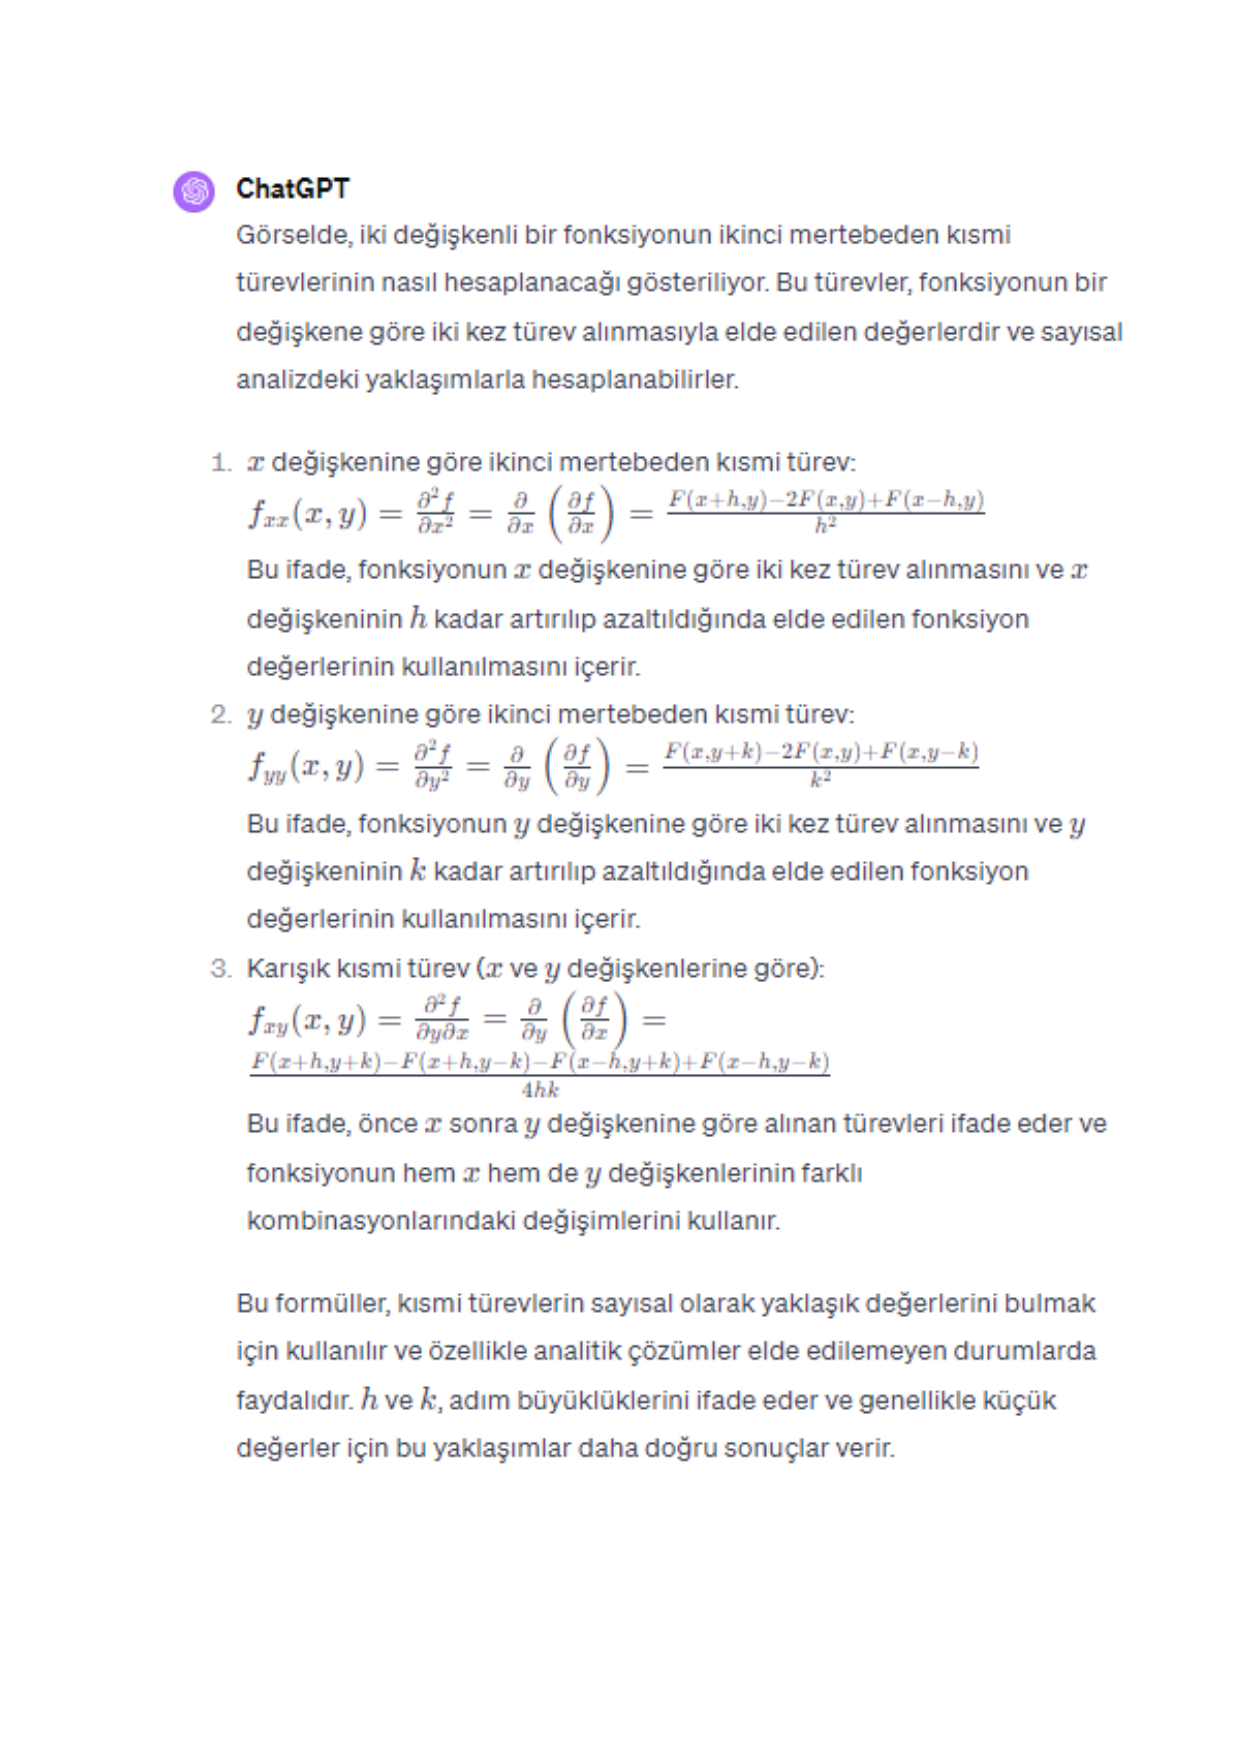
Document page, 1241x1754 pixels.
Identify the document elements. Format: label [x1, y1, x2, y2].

picture [147, 147, 1174, 1507]
